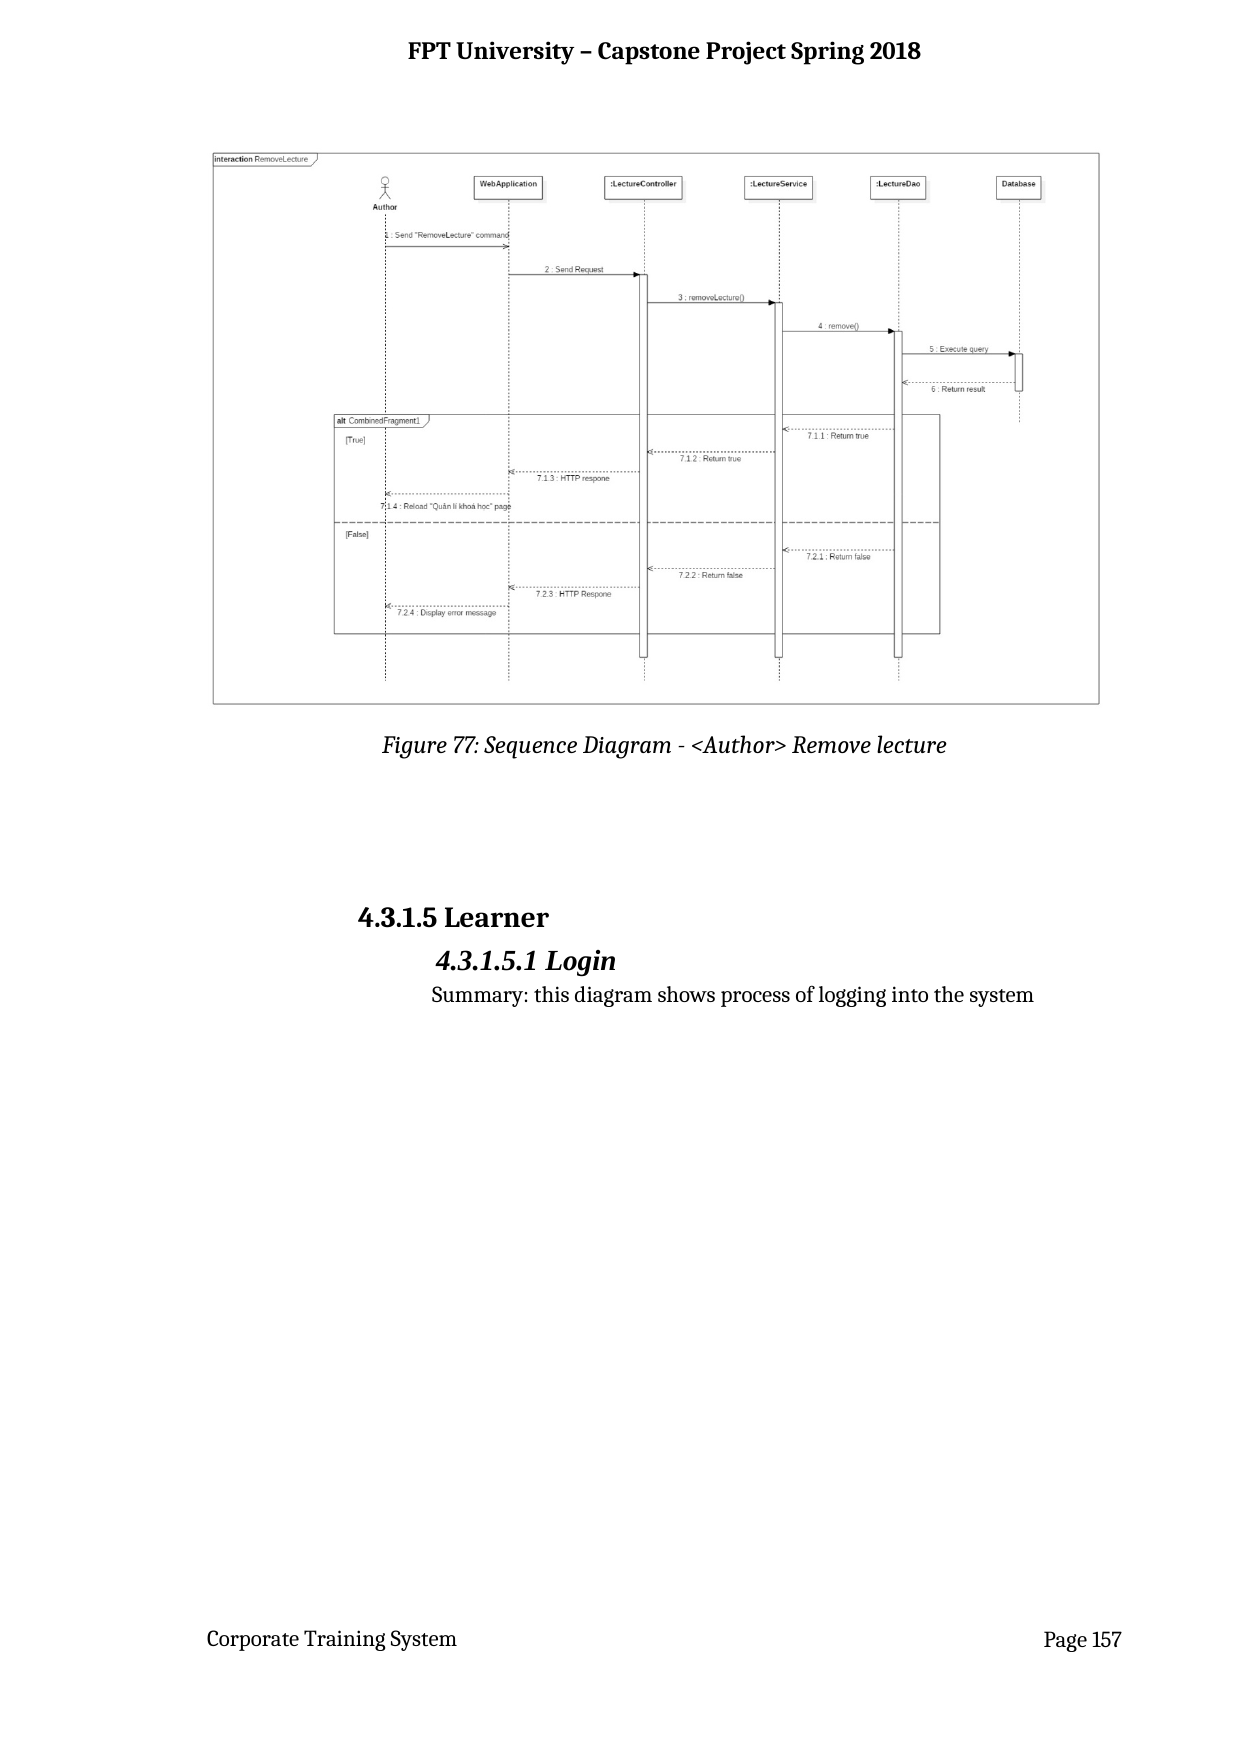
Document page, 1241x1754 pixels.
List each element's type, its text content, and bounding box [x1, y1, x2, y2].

subtitle 4.3.1.5 Learner [357, 901, 1124, 934]
text Figure 77: Sequence Diagram - <Author> Remove lecture [207, 727, 1122, 760]
subtitle 4.3.1.5.1 Login [436, 943, 1124, 976]
picture [207, 147, 1122, 727]
text Summary: this diagram shows process of logging into the system [432, 982, 1122, 1008]
